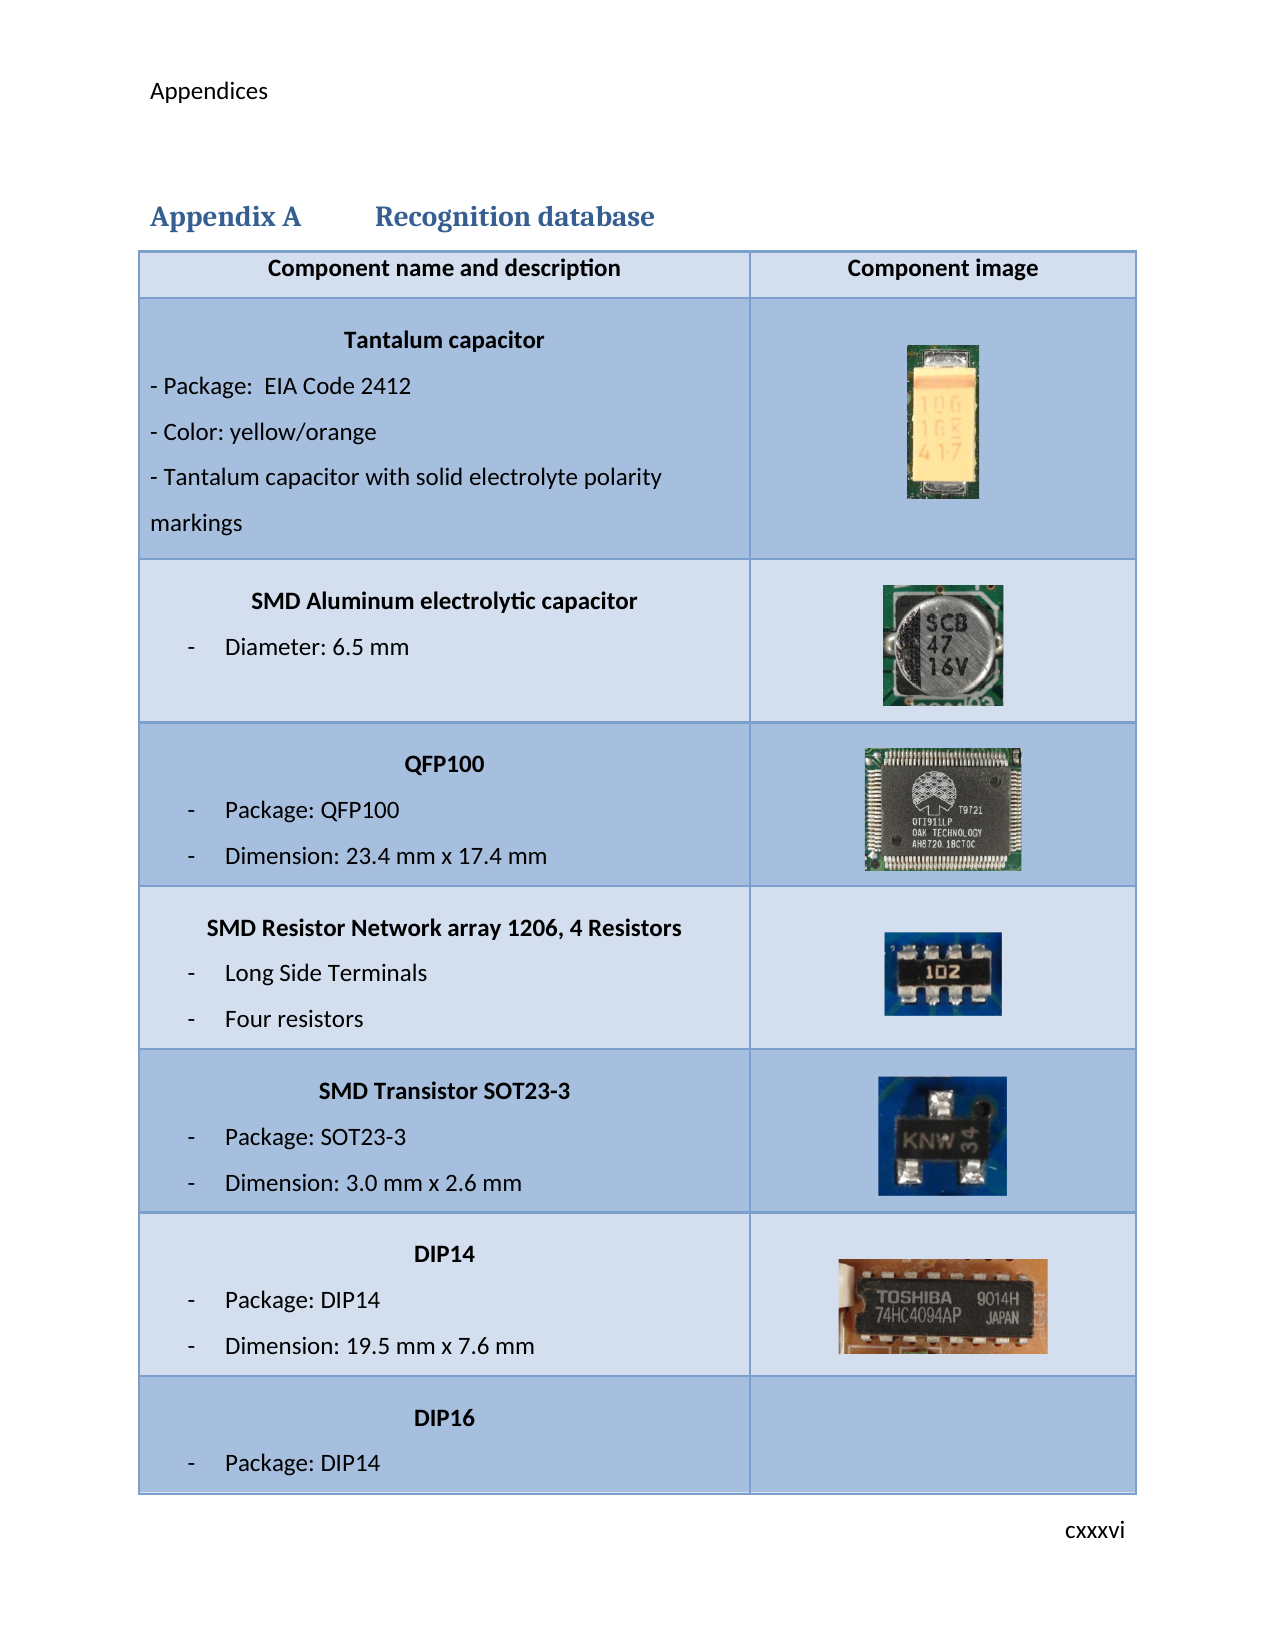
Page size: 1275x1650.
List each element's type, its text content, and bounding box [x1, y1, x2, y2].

table_cell [751, 560, 1135, 721]
table_cell [751, 724, 1135, 885]
list Recognition database [150, 200, 1125, 233]
table_cell [751, 299, 1135, 558]
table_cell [140, 1377, 749, 1492]
picture [907, 345, 980, 499]
table_cell SMD Resistor Network array 1206, 4 Resistors Long Side Terminals Four resistors [140, 887, 749, 1048]
table_cell QFP100 Package: QFP100 Dimension: 23.4 mm x 17.4 mm [140, 724, 749, 885]
table_cell SMD Aluminum electrolytic capacitor Diameter: 6.5 mm [140, 560, 749, 721]
picture [864, 748, 1022, 871]
table_cell [751, 1377, 1135, 1492]
picture [838, 1259, 1048, 1354]
table_cell DIP14 Package: DIP14 Dimension: 19.5 mm x 7.6 mm [140, 1214, 749, 1375]
table_header Component image [751, 253, 1135, 297]
table_cell [751, 1050, 1135, 1211]
table_cell Tantalum capacitor - Package: EIA Code 2412 - Color: yellow/orange - Tantalum capacitor with solid electrolyte polarity markings [140, 299, 749, 558]
picture [879, 1077, 1007, 1195]
table_cell [751, 1214, 1135, 1375]
picture [885, 933, 1001, 1015]
picture [883, 585, 1004, 706]
table_cell SMD Transistor SOT23-3 Package: SOT23-3 Dimension: 3.0 mm x 2.6 mm [140, 1050, 749, 1211]
table_header Component name and description [140, 253, 749, 297]
table_cell [751, 887, 1135, 1048]
